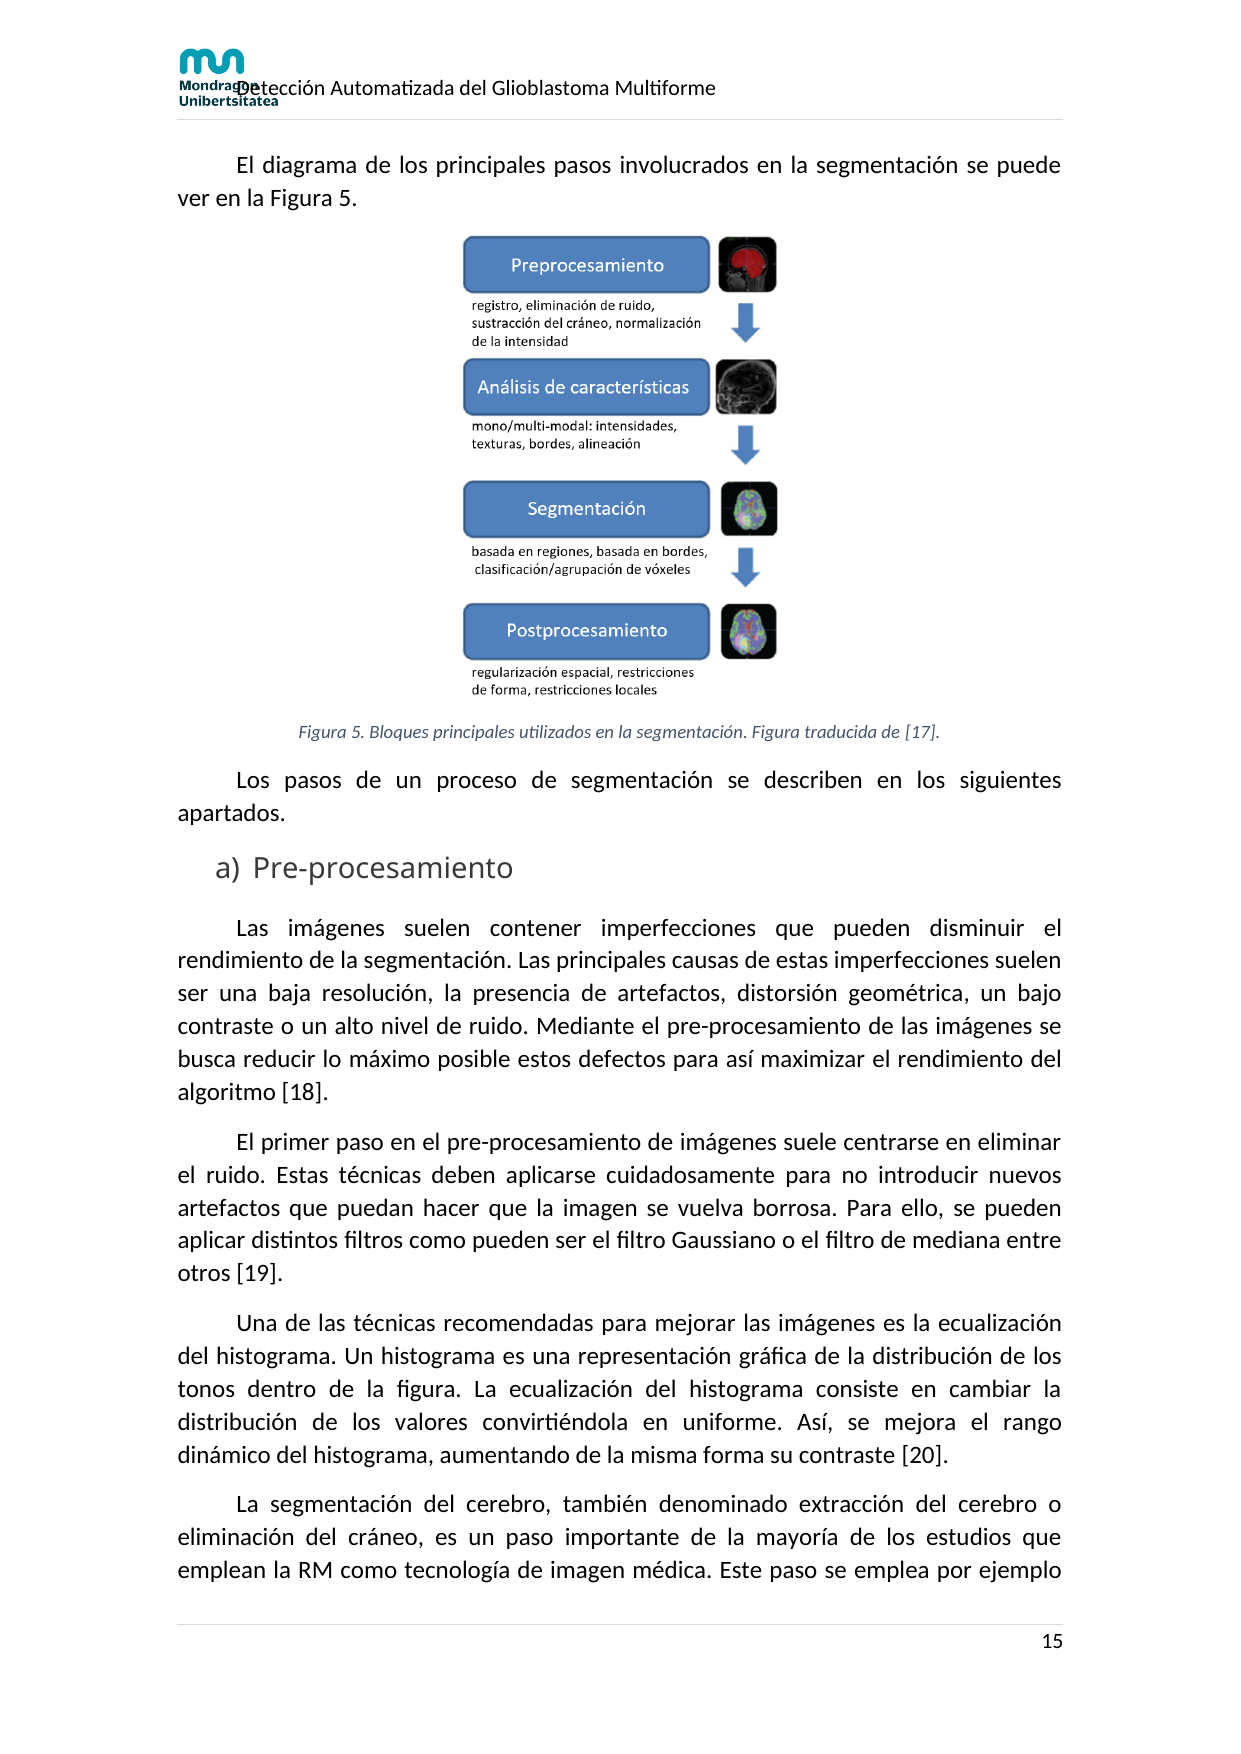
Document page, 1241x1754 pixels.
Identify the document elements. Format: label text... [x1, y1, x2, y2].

picture [458, 231, 782, 702]
text El diagrama de los principales pasos involucrados en la segmentación se puede ver en la Figura 5. [177, 149, 1063, 212]
text El primer paso en el pre-procesamiento de imágenes suele centrarse en eliminar el ruido. Estas técnicas deben aplicarse cuidadosamente para no introducir nuevos artefactos que puedan hacer que la imagen se vuelva borrosa. Para ello, se pueden aplicar distintos filtros como pueden ser el filtro Gaussiano o el filtro de mediana entre otros [19]. [177, 1126, 1063, 1288]
text Los pasos de un proceso de segmentación se describen en los siguientes apartados. [177, 764, 1063, 828]
picture [154, 36, 291, 118]
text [177, 1488, 1063, 1585]
text Figura 5. Bloques principales utilizados en la segmentación. Figura traducida de [17]. [177, 721, 1063, 744]
text Una de las técnicas recomendadas para mejorar las imágenes es la ecualización del histograma. Un histograma es una representación gráfica de la distribución de los tonos dentro de la figura. La ecualización del histograma consiste en cambiar la distribución de los valores convirtiéndola en uniforme. Así, se mejora el rango dinámico del histograma, aumentando de la misma forma su contraste [20]. [177, 1307, 1063, 1469]
subtitle Pre-procesamiento [215, 847, 1063, 887]
text Las imágenes suelen contener imperfecciones que pueden disminuir el rendimiento de la segmentación. Las principales causas de estas imperfecciones suelen ser una baja resolución, la presencia de artefactos, distorsión geométrica, un bajo contraste o un alto nivel de ruido. Mediante el pre-procesamiento de las imágenes se busca reducir lo máximo posible estos defectos para así maximizar el rendimiento del algoritmo [18]. [177, 912, 1063, 1107]
